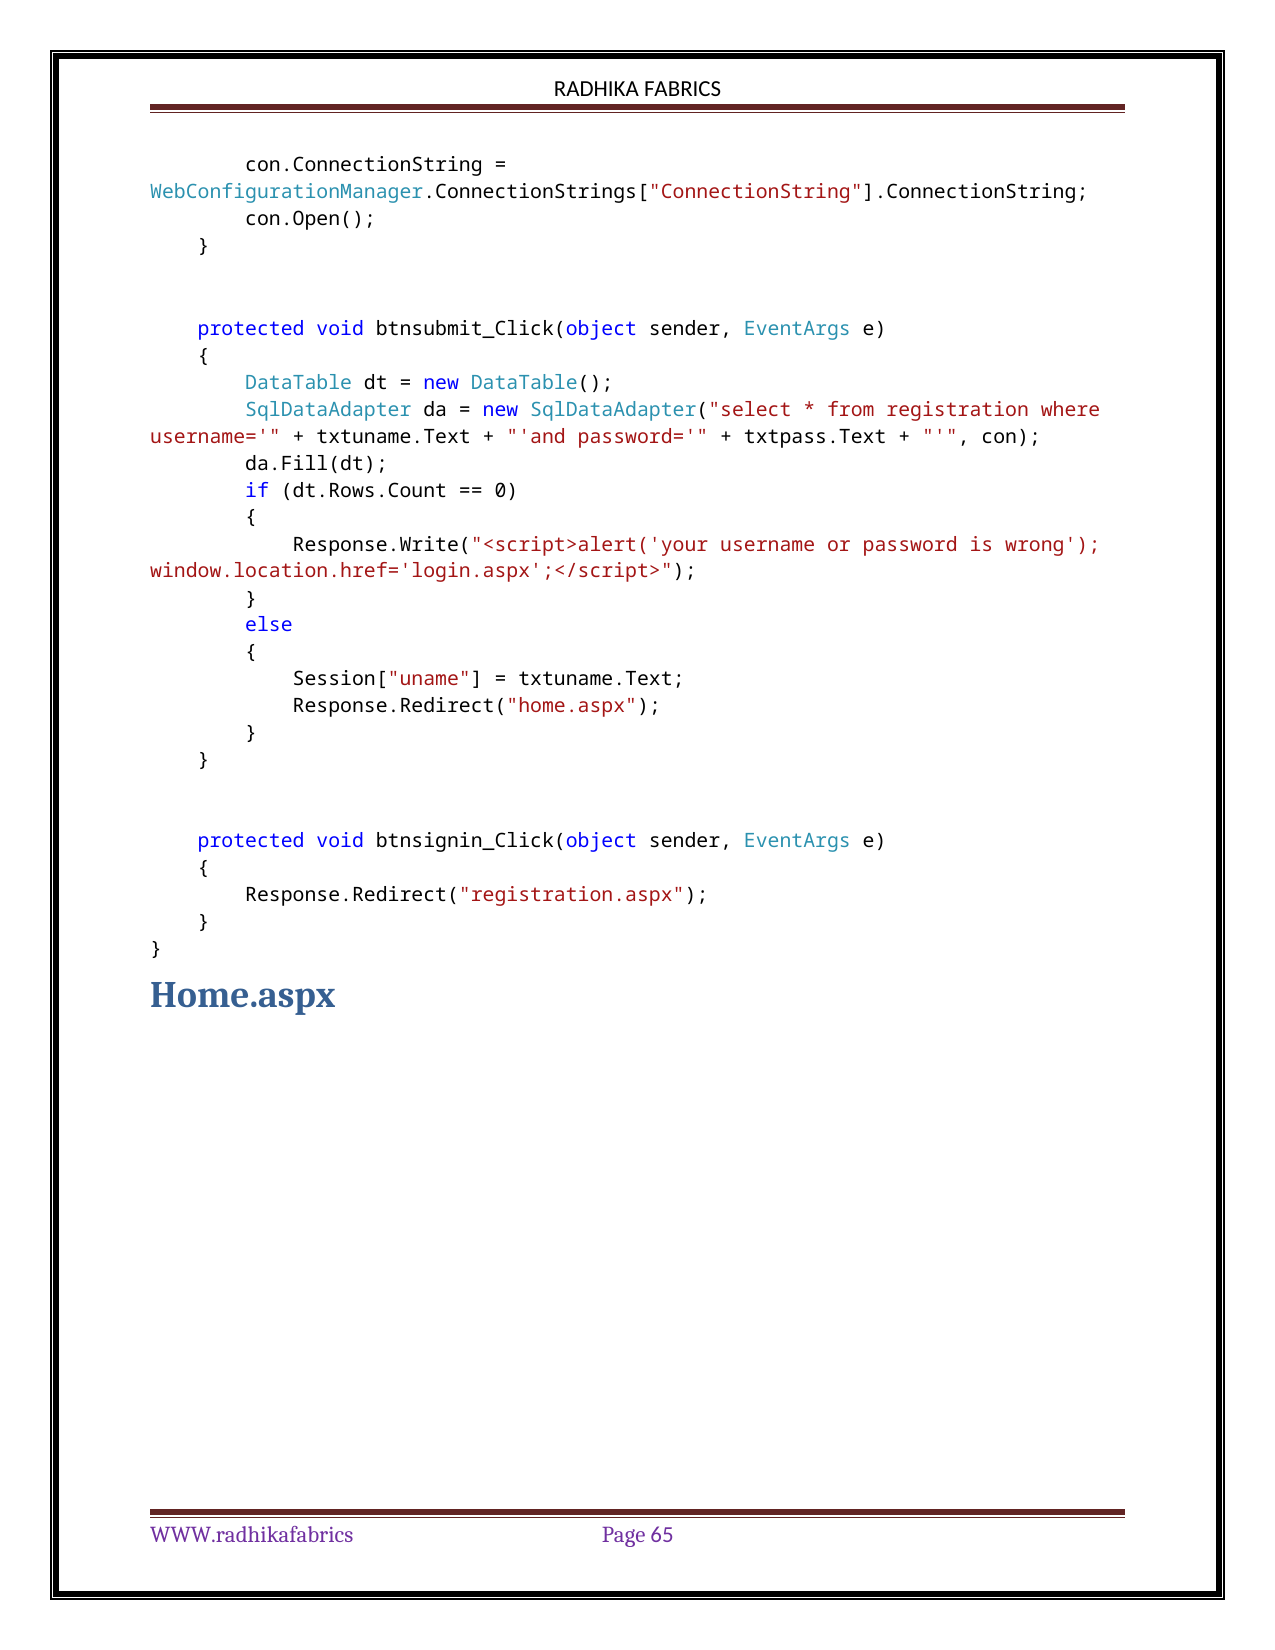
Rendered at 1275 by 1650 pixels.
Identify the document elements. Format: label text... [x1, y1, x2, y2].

text { [150, 503, 1125, 530]
text } [150, 907, 1125, 934]
text SqlDataAdapter da = new SqlDataAdapter("select * from registration where username='" + txtuname.Text + "'and password='" + txtpass.Text + "'", con); [150, 395, 1125, 449]
text protected void btnsubmit_Click(object sender, EventArgs e) [150, 314, 1125, 341]
text Session["uname"] = txtuname.Text; [150, 665, 1125, 692]
text else [150, 611, 1125, 638]
text { [150, 341, 1125, 368]
text protected void btnsignin_Click(object sender, EventArgs e) [150, 827, 1125, 853]
text con.ConnectionString = WebConfigurationManager.ConnectionStrings["ConnectionString"].ConnectionString; [150, 150, 1125, 204]
text Response.Redirect("home.aspx"); [150, 692, 1125, 719]
text da.Fill(dt); [150, 449, 1125, 476]
text if (dt.Rows.Count == 0) [150, 476, 1125, 503]
text con.Open(); [150, 204, 1125, 231]
text Home.aspx [150, 974, 1125, 1017]
text } [150, 231, 1125, 258]
text Response.Write("<script>alert('your username or password is wrong'); window.location.href='login.aspx';</script>"); [150, 530, 1125, 584]
text } [150, 584, 1125, 611]
text } [150, 934, 1125, 961]
text { [150, 638, 1125, 665]
text { [150, 853, 1125, 881]
text } [150, 746, 1125, 773]
text Response.Redirect("registration.aspx"); [150, 881, 1125, 907]
text } [150, 719, 1125, 746]
text DataTable dt = new DataTable(); [150, 368, 1125, 395]
